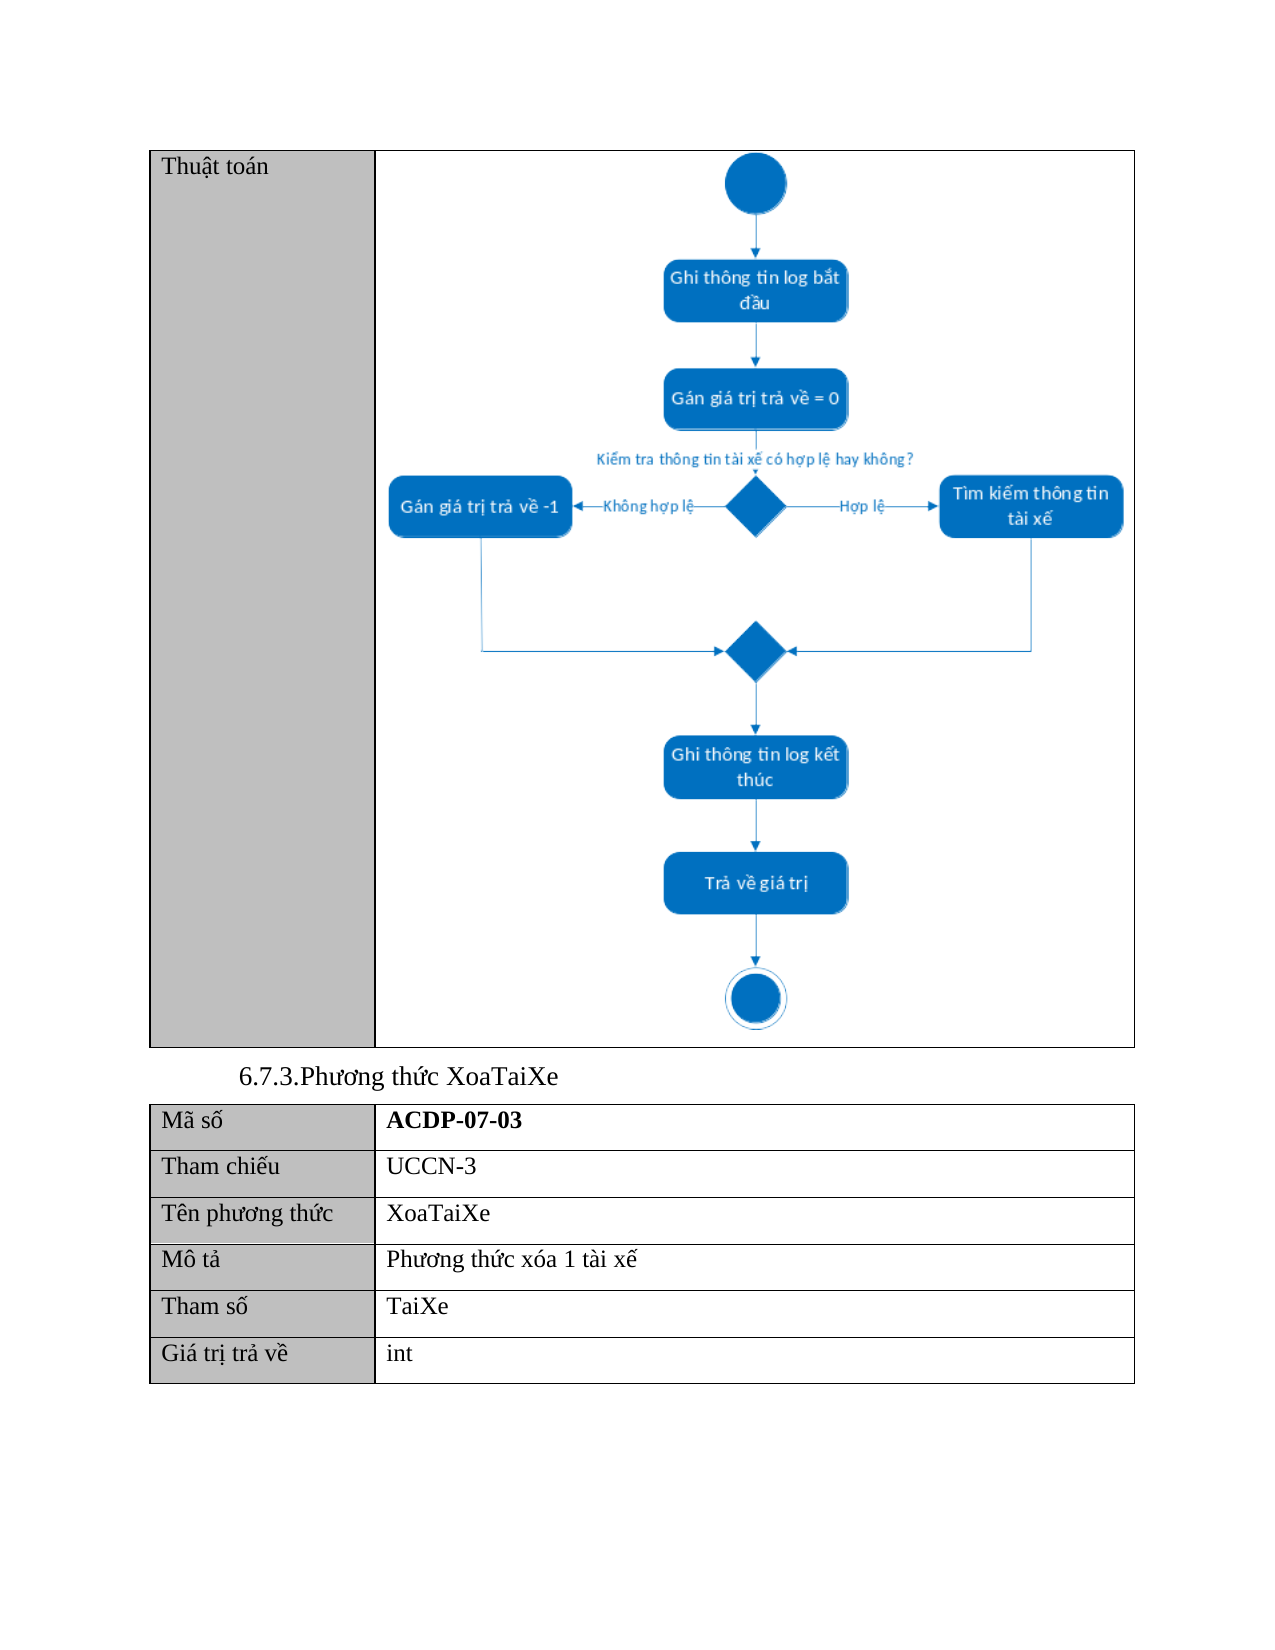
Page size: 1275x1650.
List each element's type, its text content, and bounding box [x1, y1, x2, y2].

table_cell XoaTaiXe [376, 1198, 1134, 1243]
table_cell Tham số [151, 1291, 374, 1337]
table_cell Giá trị trả về [151, 1338, 374, 1383]
table_cell Tên phương thức [151, 1198, 374, 1243]
table_header ACDP-07-03 [376, 1105, 1134, 1150]
table_cell UCCN-3 [376, 1151, 1134, 1197]
title Phương thức XoaTaiXe [238, 1060, 1125, 1091]
table_cell Mô tả [151, 1245, 374, 1290]
table_cell Phương thức xóa 1 tài xế [376, 1245, 1134, 1290]
table_cell Thuật toán [151, 151, 374, 1047]
table_cell [376, 151, 1134, 1047]
table_header Mã số [151, 1105, 374, 1150]
table_cell Tham chiếu [151, 1151, 374, 1197]
table_cell TaiXe [376, 1291, 1134, 1337]
table_cell int [376, 1338, 1134, 1383]
